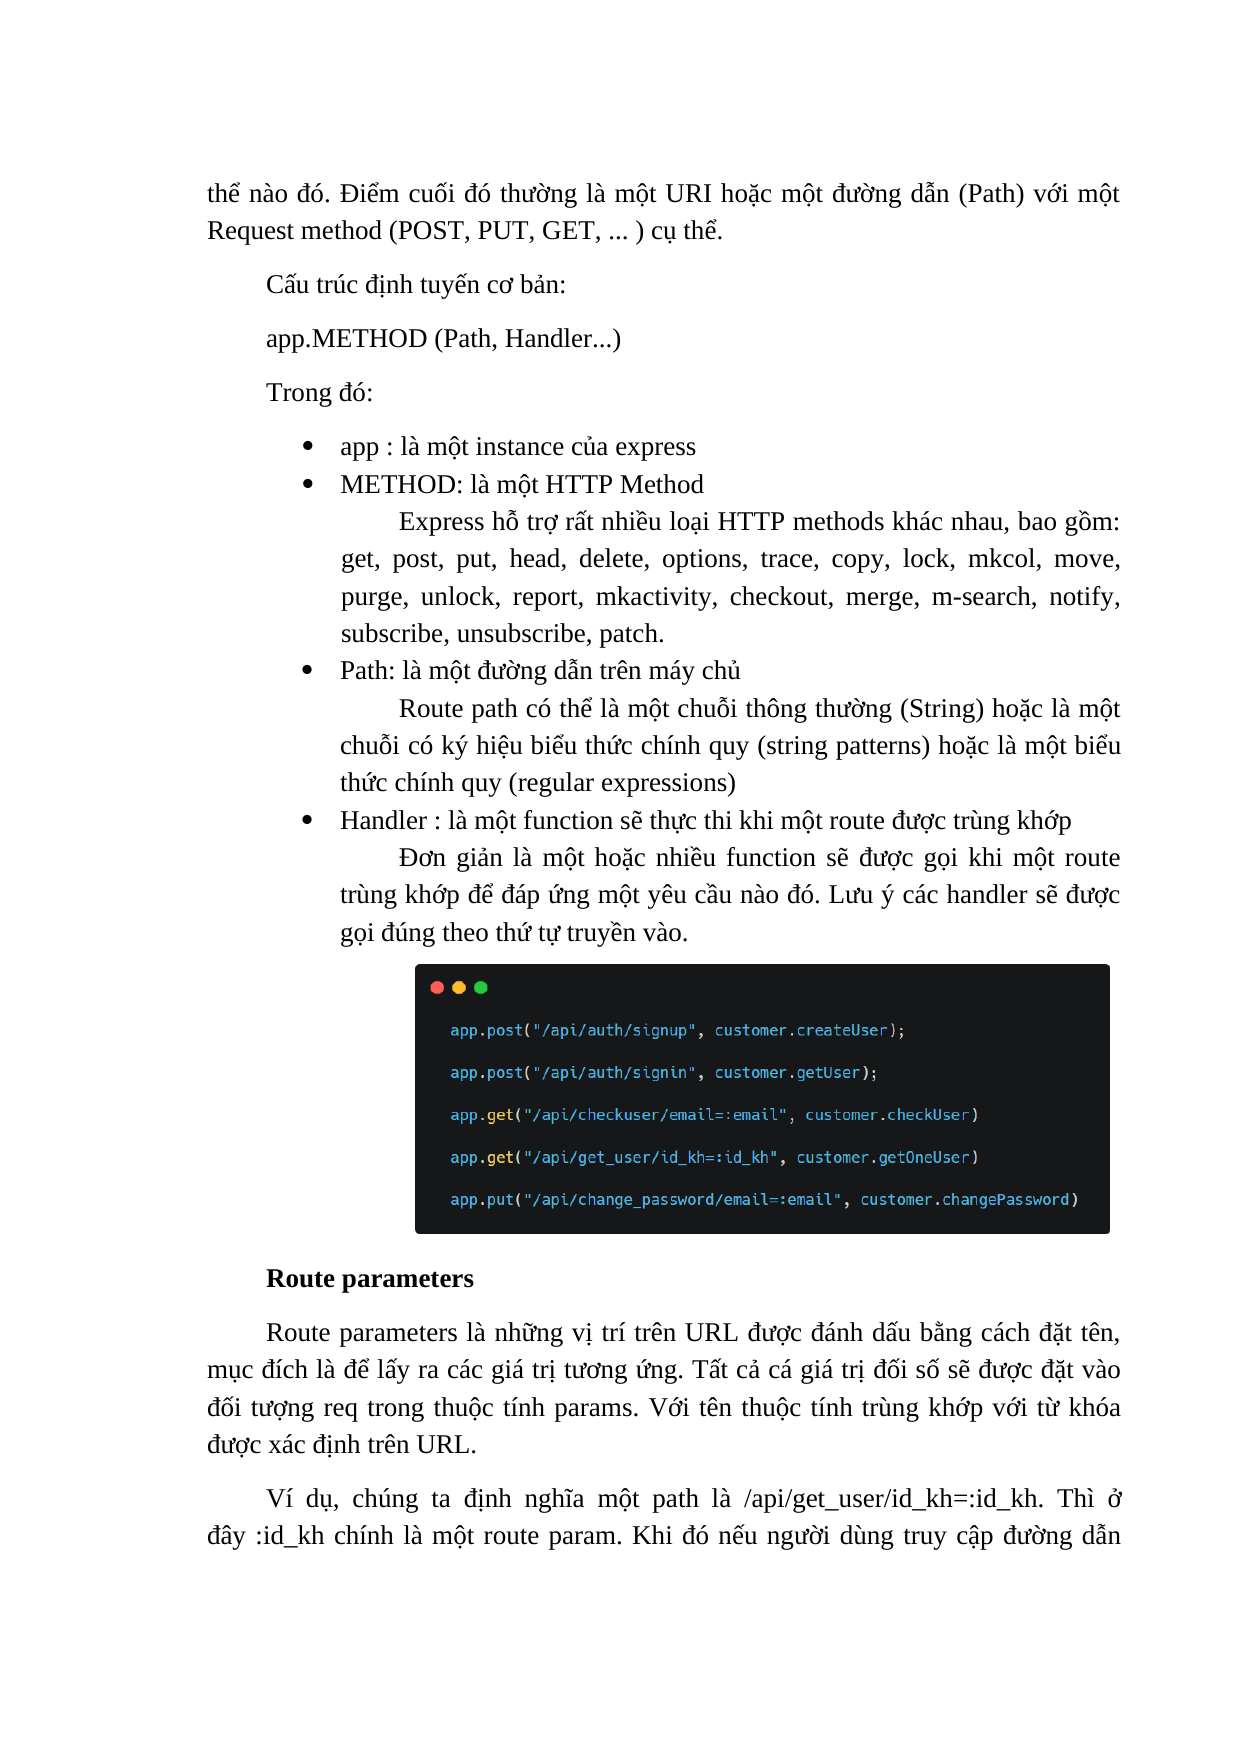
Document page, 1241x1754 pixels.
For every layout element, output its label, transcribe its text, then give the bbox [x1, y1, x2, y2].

list Handler : là một function sẽ thực thi khi một route được trùng khớp [302, 804, 1122, 835]
text Route parameters là những vị trí trên URL được đánh dấu bằng cách đặt tên, mục đích là để lấy ra các giá trị tương ứng. Tất cả cá giá trị đối số sẽ được đặt vào đối tượng req trong thuộc tính params. Với tên thuộc tính trùng khớp với từ khóa được xác định trên URL. [207, 1316, 1122, 1459]
text app.METHOD (Path, Handler...) [207, 322, 1122, 353]
text Trong đó: [207, 376, 1122, 407]
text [207, 177, 1122, 246]
list app : là một instance của express [303, 430, 1122, 462]
list Đơn giản là một hoặc nhiều function sẽ được gọi khi một route trùng khớp để đáp ứng một yêu cầu nào đó. Lưu ý các handler sẽ được gọi đúng theo thứ tự truyền vào. [340, 841, 1122, 947]
list METHOD: là một HTTP Method [303, 468, 1122, 499]
text Cấu trúc định tuyến cơ bản: [207, 268, 1122, 299]
text Route parameters [207, 1262, 1122, 1293]
list Path: là một đường dẫn trên máy chủ [302, 654, 1122, 686]
list Route path có thể là một chuỗi thông thường (String) hoặc là một chuỗi có ký hiệu biểu thức chính quy (string patterns) hoặc là một biểu thức chính quy (regular expressions) [340, 692, 1122, 798]
list Express hỗ trợ rất nhiều loại HTTP methods khác nhau, bao gồm: get, post, put, head, delete, options, trace, copy, lock, mkcol, move, purge, unlock, report, mkactivity, checkout, merge, m-search, notify, subscribe, unsubscribe, patch. [341, 505, 1122, 648]
picture [405, 953, 1116, 1240]
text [207, 1482, 1122, 1551]
